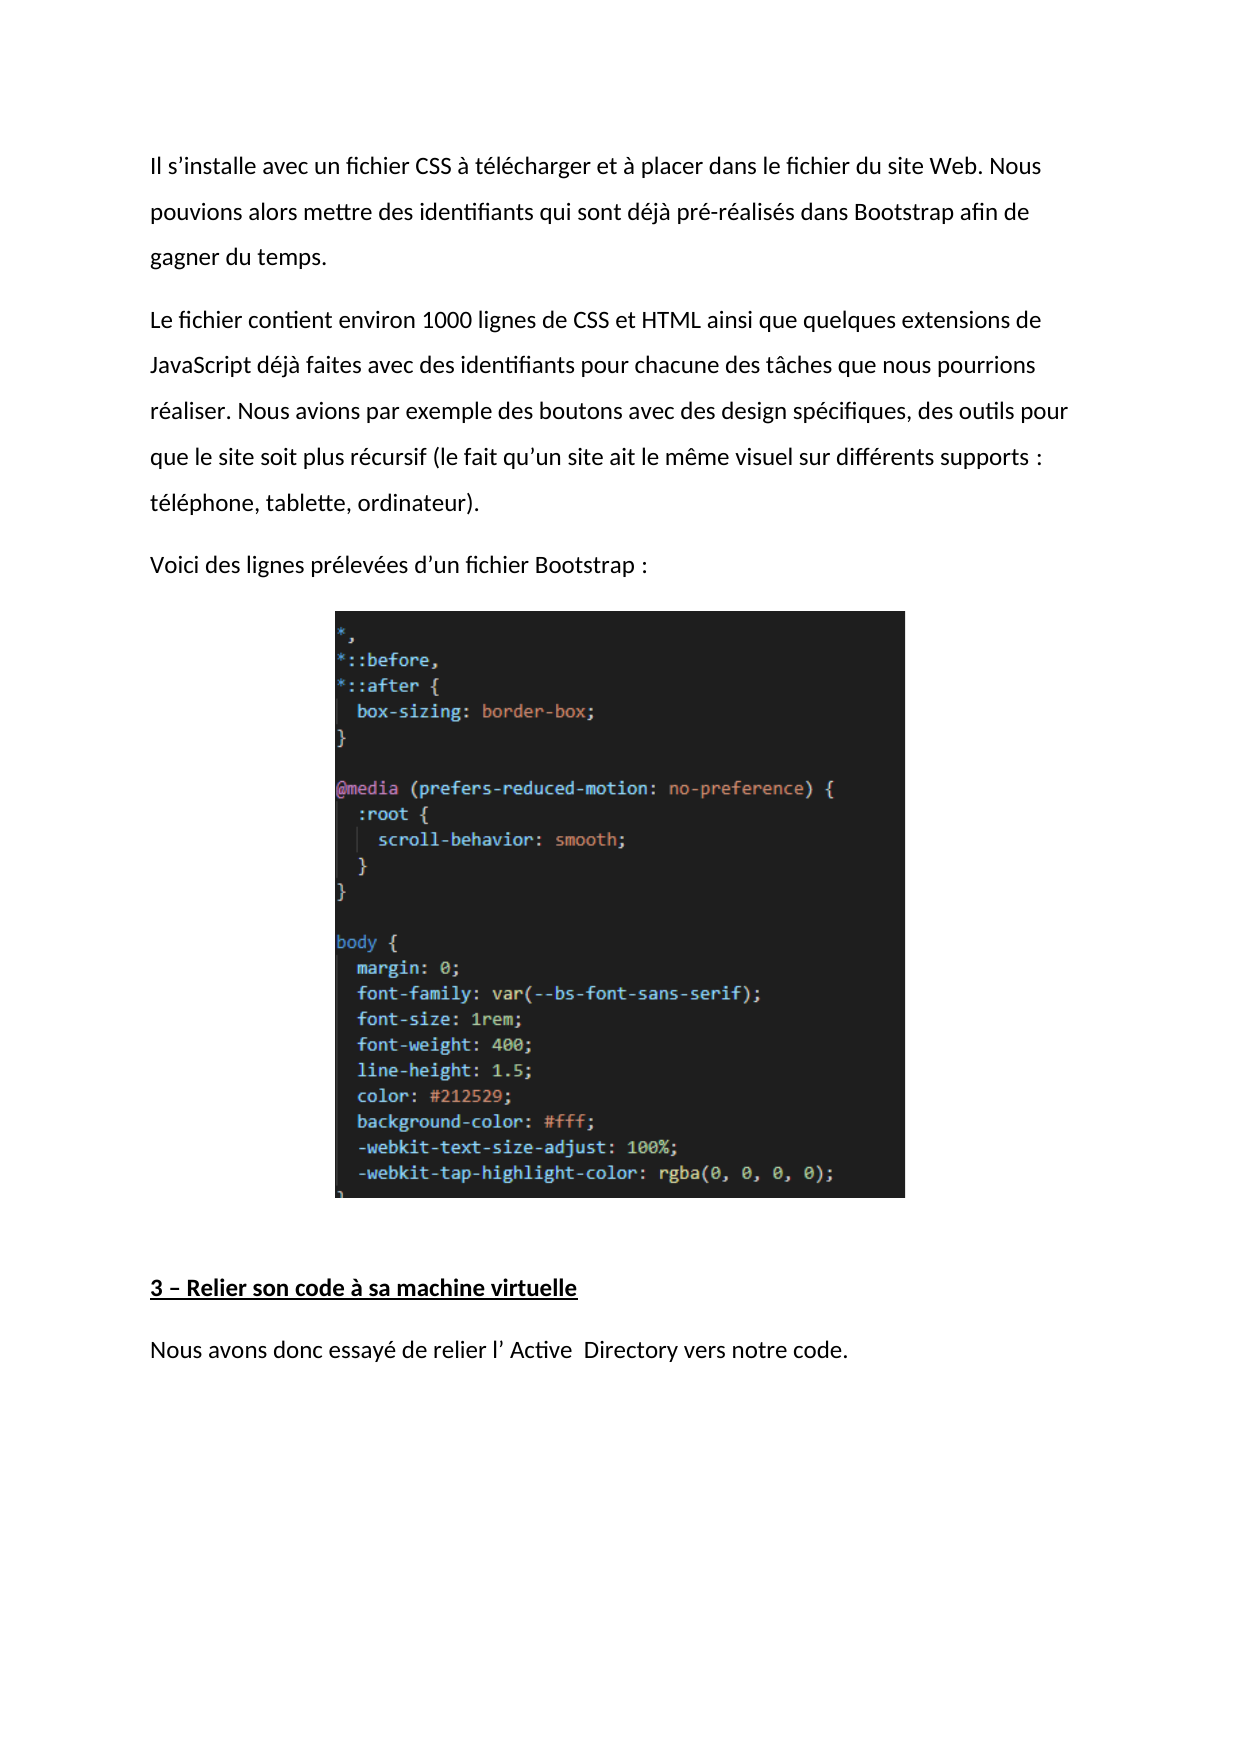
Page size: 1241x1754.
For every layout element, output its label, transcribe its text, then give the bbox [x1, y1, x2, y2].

text Nous avons donc essayé de relier l’ Active Directory vers notre code. [150, 1334, 1090, 1365]
text Voici des lignes prélevées d’un fichier Bootstrap : [150, 549, 1090, 580]
text 3 – Relier son code à sa machine virtuelle [150, 1272, 1090, 1302]
text Le fichier contient environ 1000 lignes de CSS et HTML ainsi que quelques extensions de JavaScript déjà faites avec des identifiants pour chacune des tâches que nous pourrions réaliser. Nous avions par exemple des boutons avec des design spécifiques, des outils pour que le site soit plus récursif (le fait qu’un site ait le même visuel sur différents supports : téléphone, tablette, ordinateur). [150, 304, 1090, 517]
picture [335, 611, 906, 1198]
text Il s’installe avec un fichier CSS à télécharger et à placer dans le fichier du site Web. Nous pouvions alors mettre des identifiants qui sont déjà pré-réalisés dans Bootstrap afin de gagner du temps. [150, 150, 1090, 272]
